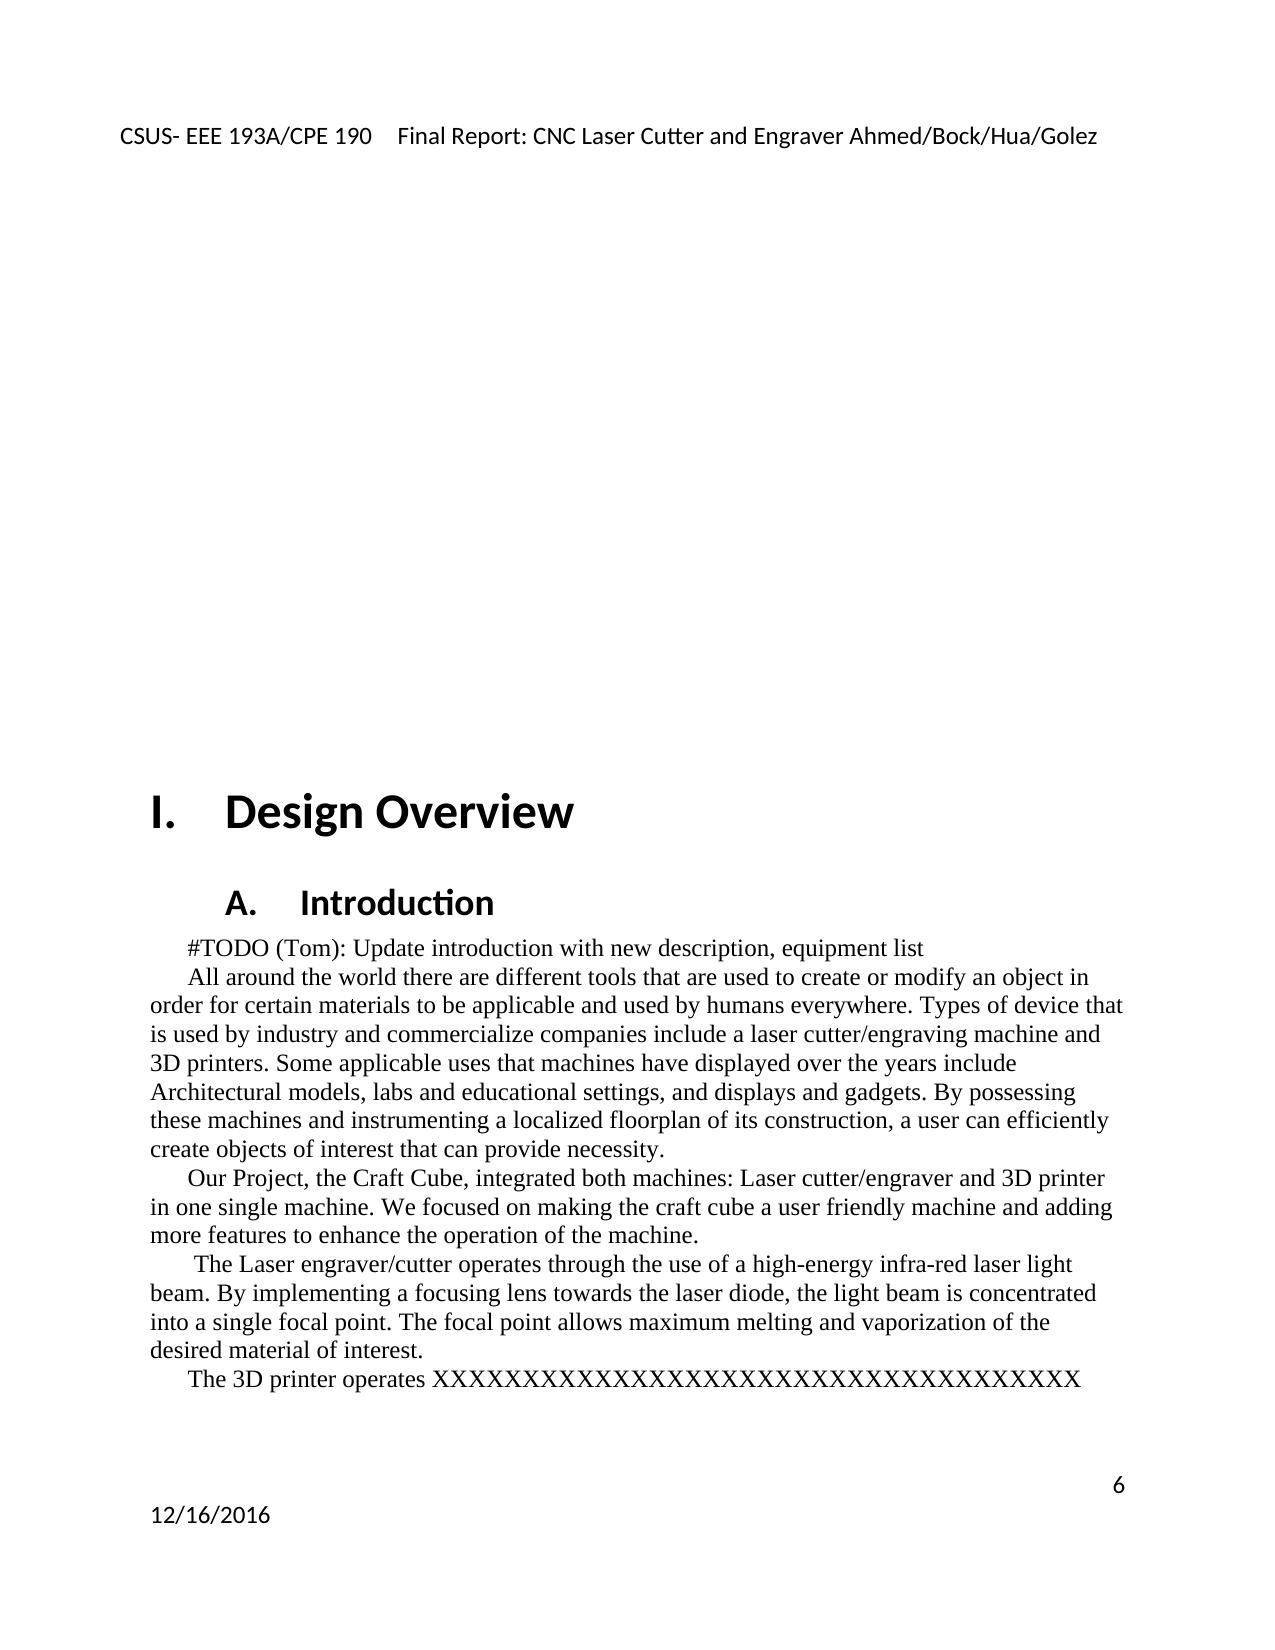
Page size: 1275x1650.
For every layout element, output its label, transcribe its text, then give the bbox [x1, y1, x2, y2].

subtitle Design Overview [150, 780, 1125, 841]
text The 3D printer operates XXXXXXXXXXXXXXXXXXXXXXXXXXXXXXXXXXXX [150, 1364, 1125, 1393]
text #TODO (Tom): Update introduction with new description, equipment list [150, 933, 1125, 962]
text All around the world there are different tools that are used to create or modify an object in order for certain materials to be applicable and used by humans everywhere. Types of device that is used by industry and commercialize companies include a laser cutter/engraving machine and 3D printers. Some applicable uses that machines have displayed over the years include Architectural models, labs and educational settings, and displays and gadgets. By possessing these machines and instrumenting a localized floorplan of its construction, a user can efficiently create objects of interest that can provide necessity. [150, 962, 1125, 1163]
text Our Project, the Craft Cube, integrated both machines: Laser cutter/engraver and 3D printer in one single machine. We focused on making the craft cube a user friendly machine and adding more features to enhance the operation of the machine. [150, 1163, 1125, 1249]
subtitle Introduction [225, 879, 1125, 925]
text The Laser engraver/cutter operates through the use of a high-energy infra-red laser light beam. By implementing a focusing lens towards the laser diode, the light beam is concentrated into a single focal point. The focal point allows maximum melting and vaporization of the desired material of interest. [150, 1249, 1125, 1364]
